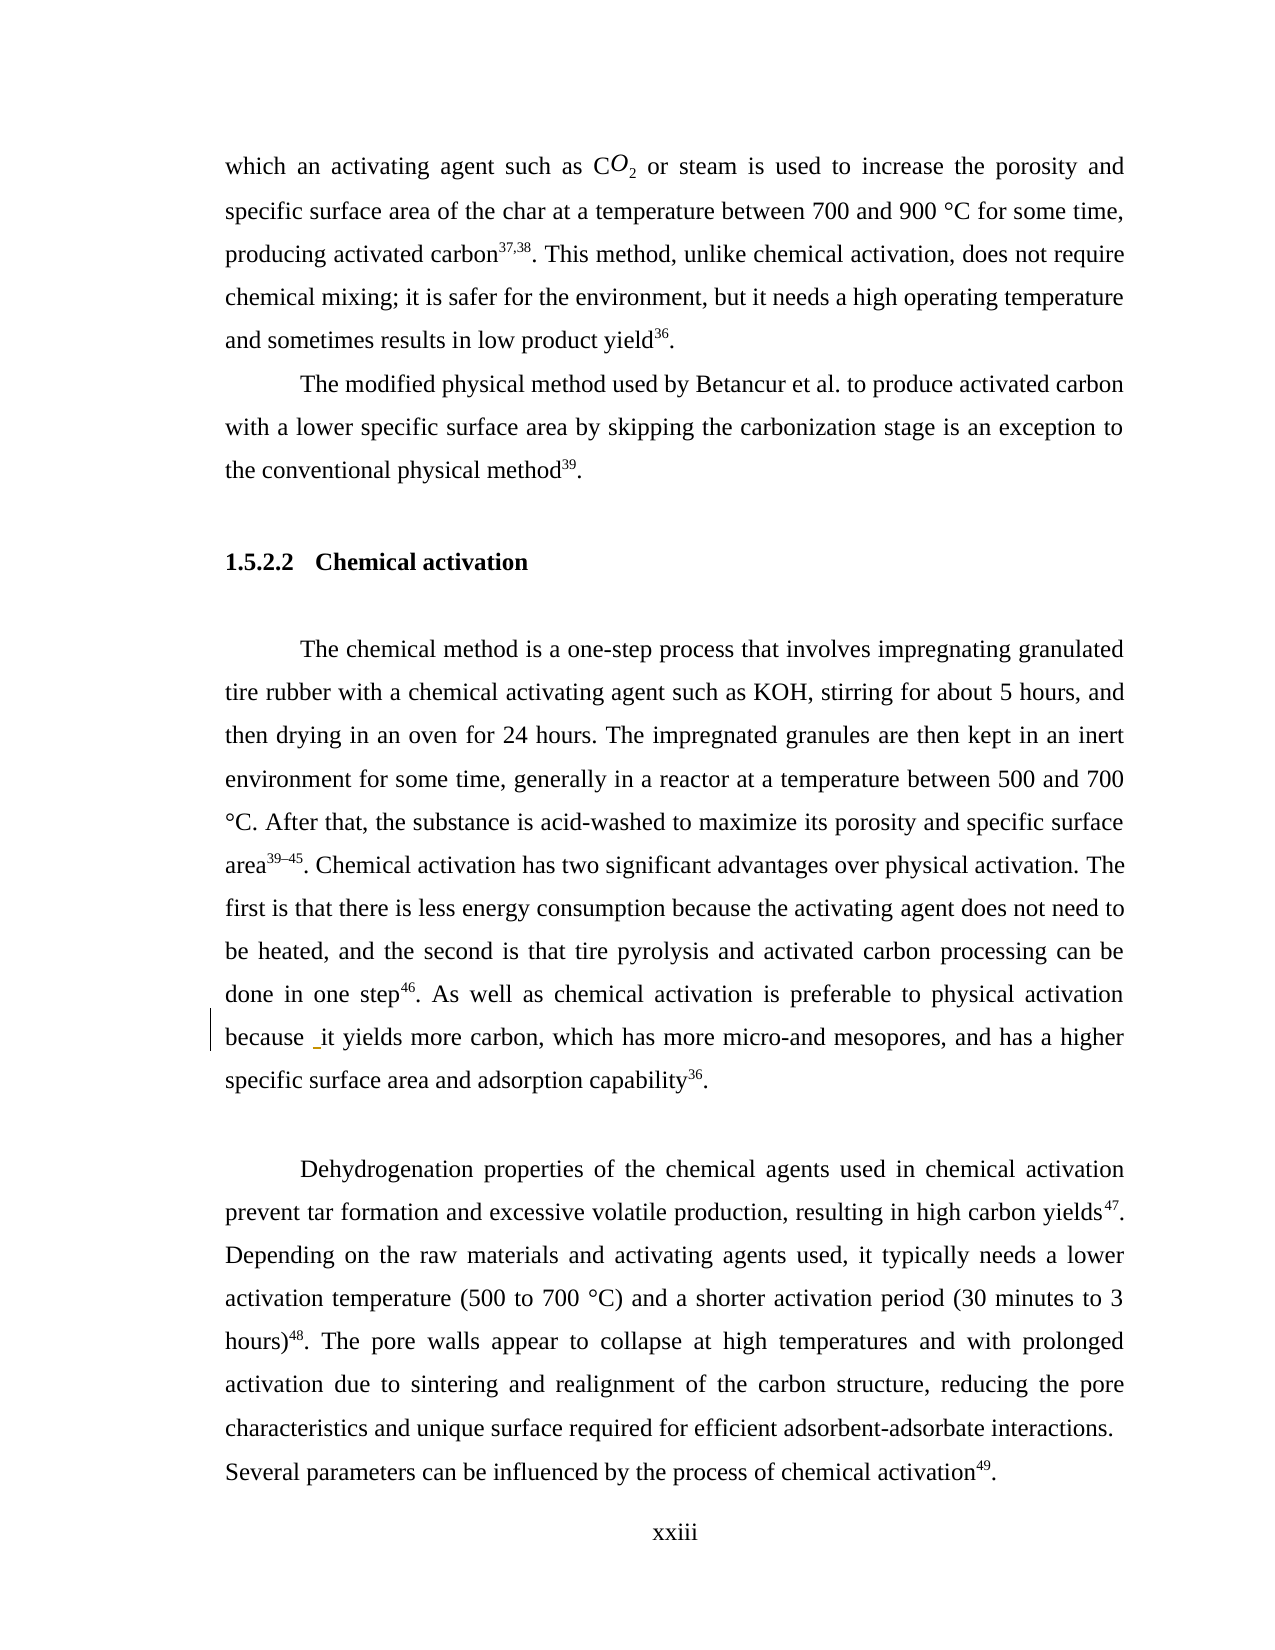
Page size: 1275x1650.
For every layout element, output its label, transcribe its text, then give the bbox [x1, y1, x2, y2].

text The chemical method is a one-step process that involves impregnating granulated tire rubber with a chemical activating agent such as KOH, stirring for about 5 hours, and then drying in an oven for 24 hours. The impregnated granules are then kept in an inert environment for some time, generally in a reactor at a temperature between 500 and 700 °C. After that, the substance is acid-washed to maximize its porosity and specific surface area39–45. Chemical activation has two significant advantages over physical activation. The first is that there is less energy consumption because the activating agent does not need to be heated, and the second is that tire pyrolysis and activated carbon processing can be done in one step46. As well as chemical activation is preferable to physical activation because it yields more carbon, which has more micro-and mesopores, and has a higher specific surface area and adsorption capability36. [225, 634, 1125, 1094]
text Several parameters can be influenced by the process of chemical activation49. [225, 1457, 1125, 1486]
text Dehydrogenation properties of the chemical agents used in chemical activation prevent tar formation and excessive volatile production, resulting in high carbon yields47. Depending on the raw materials and activating agents used, it typically needs a lower activation temperature (500 to 700 °C) and a shorter activation period (30 minutes to 3 hours)48. The pore walls appear to collapse at high temperatures and with prolonged activation due to sintering and realignment of the carbon structure, reducing the pore characteristics and unique surface required for efficient adsorbent-adsorbate interactions. [225, 1154, 1125, 1441]
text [225, 150, 1125, 354]
text The modified physical method used by Betancur et al. to produce activated carbon with a lower specific surface area by skipping the carbonization stage is an exception to the conventional physical method39. [225, 369, 1125, 484]
subtitle Chemical activation [225, 547, 1125, 576]
